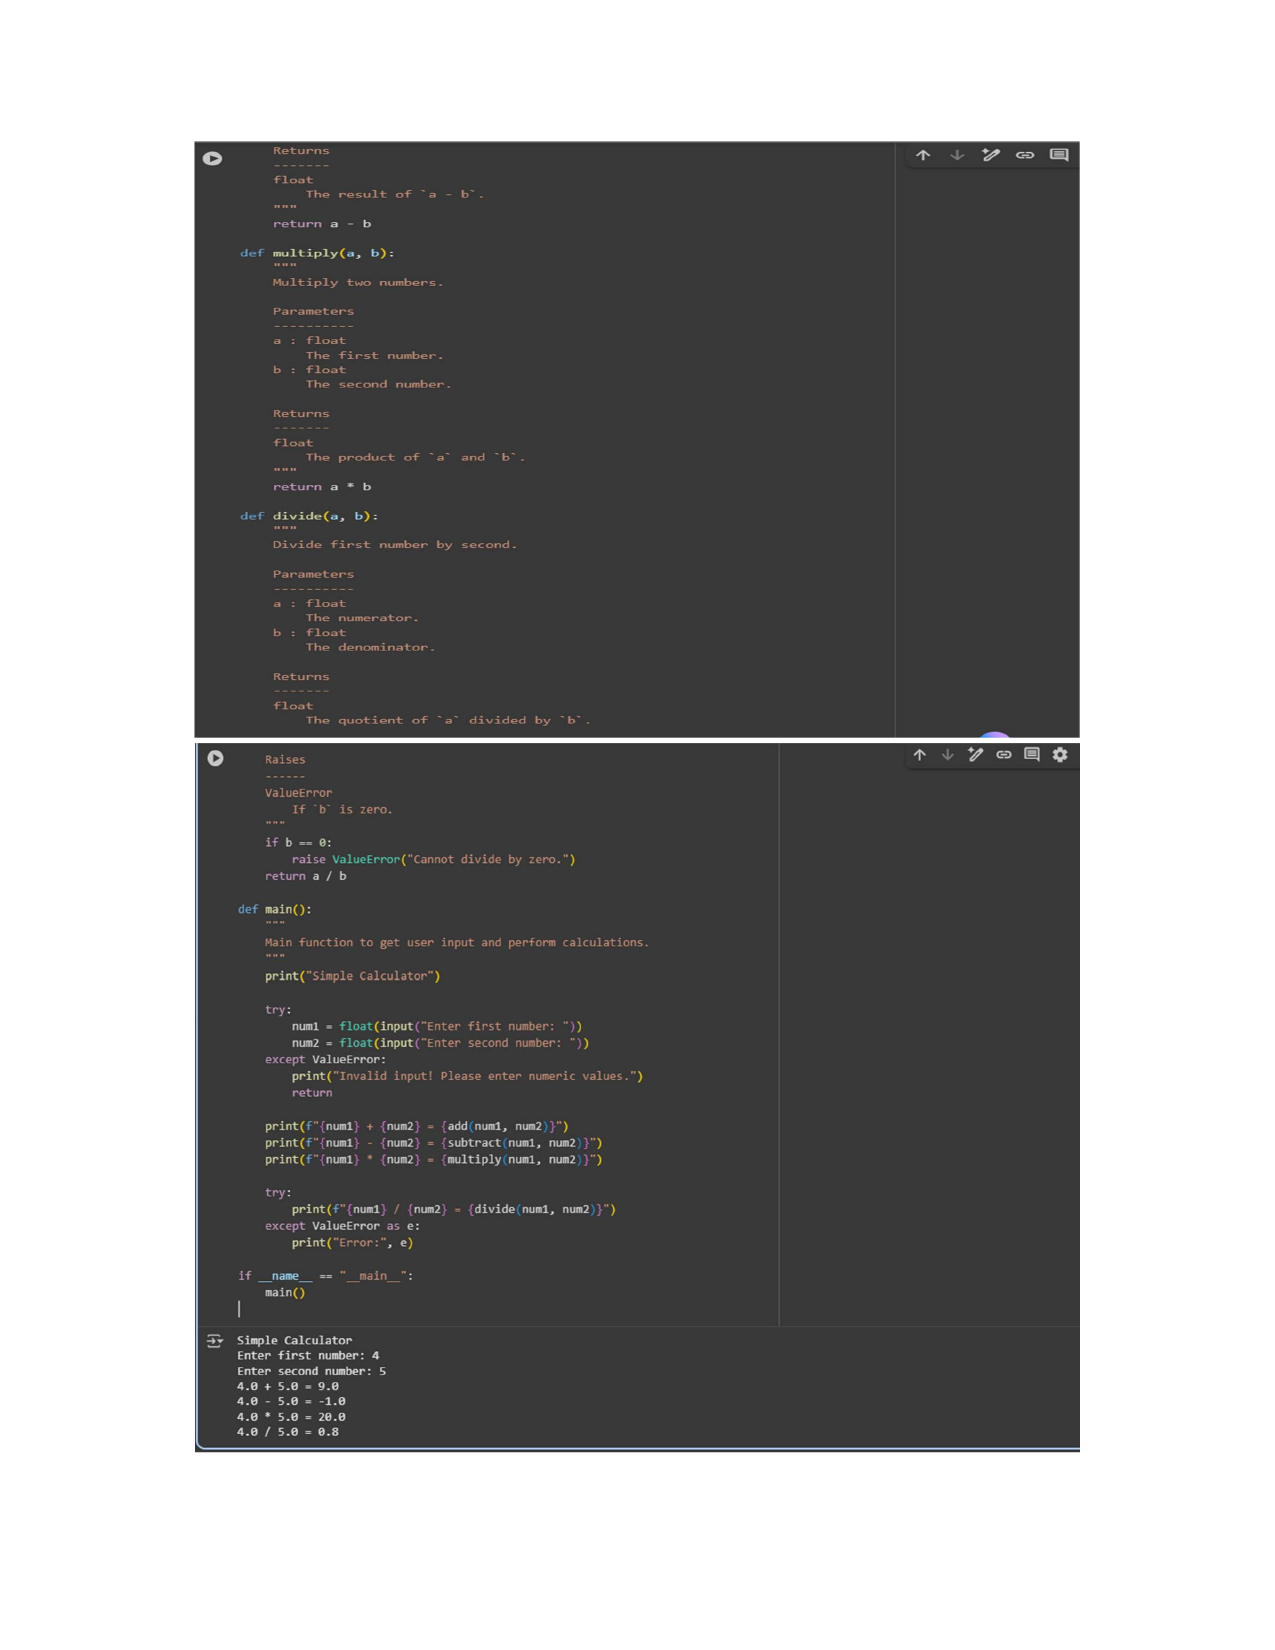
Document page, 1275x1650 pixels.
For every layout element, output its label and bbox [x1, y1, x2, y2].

picture [194, 141, 1080, 738]
picture [194, 743, 1080, 1453]
